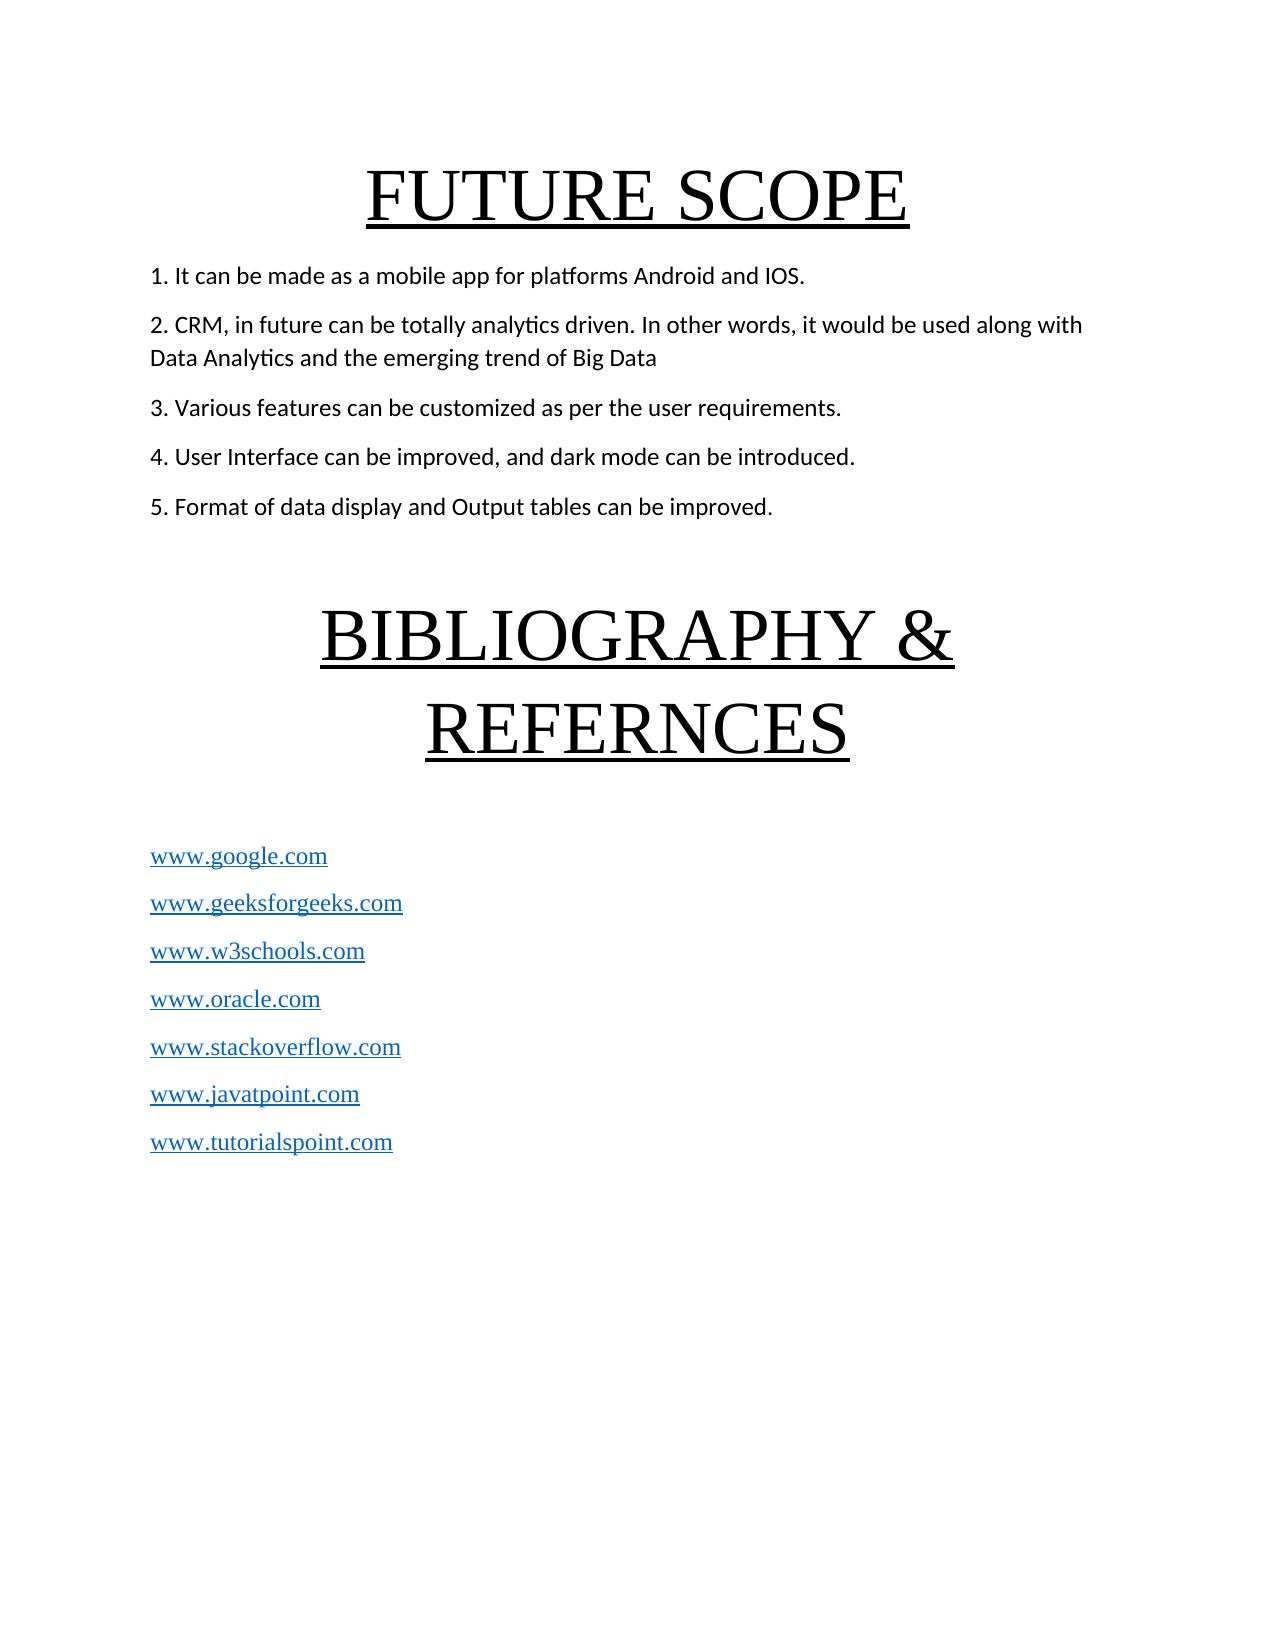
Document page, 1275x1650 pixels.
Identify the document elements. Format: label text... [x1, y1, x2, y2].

text 1. It can be made as a mobile app for platforms Android and IOS. [150, 260, 1125, 290]
text 4. User Interface can be improved, and dark mode can be introduced. [150, 441, 1125, 472]
text www.stackoverflow.com [150, 1032, 1125, 1060]
text BIBLIOGRAPHY & REFERNCES [150, 590, 1125, 769]
text 5. Format of data display and Output tables can be improved. [150, 491, 1125, 522]
text 3. Various features can be customized as per the user requirements. [150, 392, 1125, 422]
text FUTURE SCOPE [150, 150, 1125, 236]
text www.oracle.com [150, 984, 1125, 1013]
text www.w3schools.com [150, 936, 1125, 965]
text www.google.com [150, 841, 1125, 869]
text 2. CRM, in future can be totally analytics driven. In other words, it would be used along with Data Analytics and the emerging trend of Big Data [150, 309, 1125, 373]
text www.tutorialspoint.com [150, 1127, 1125, 1156]
text www.javatpoint.com [150, 1079, 1125, 1108]
text www.geeksforgeeks.com [150, 888, 1125, 917]
